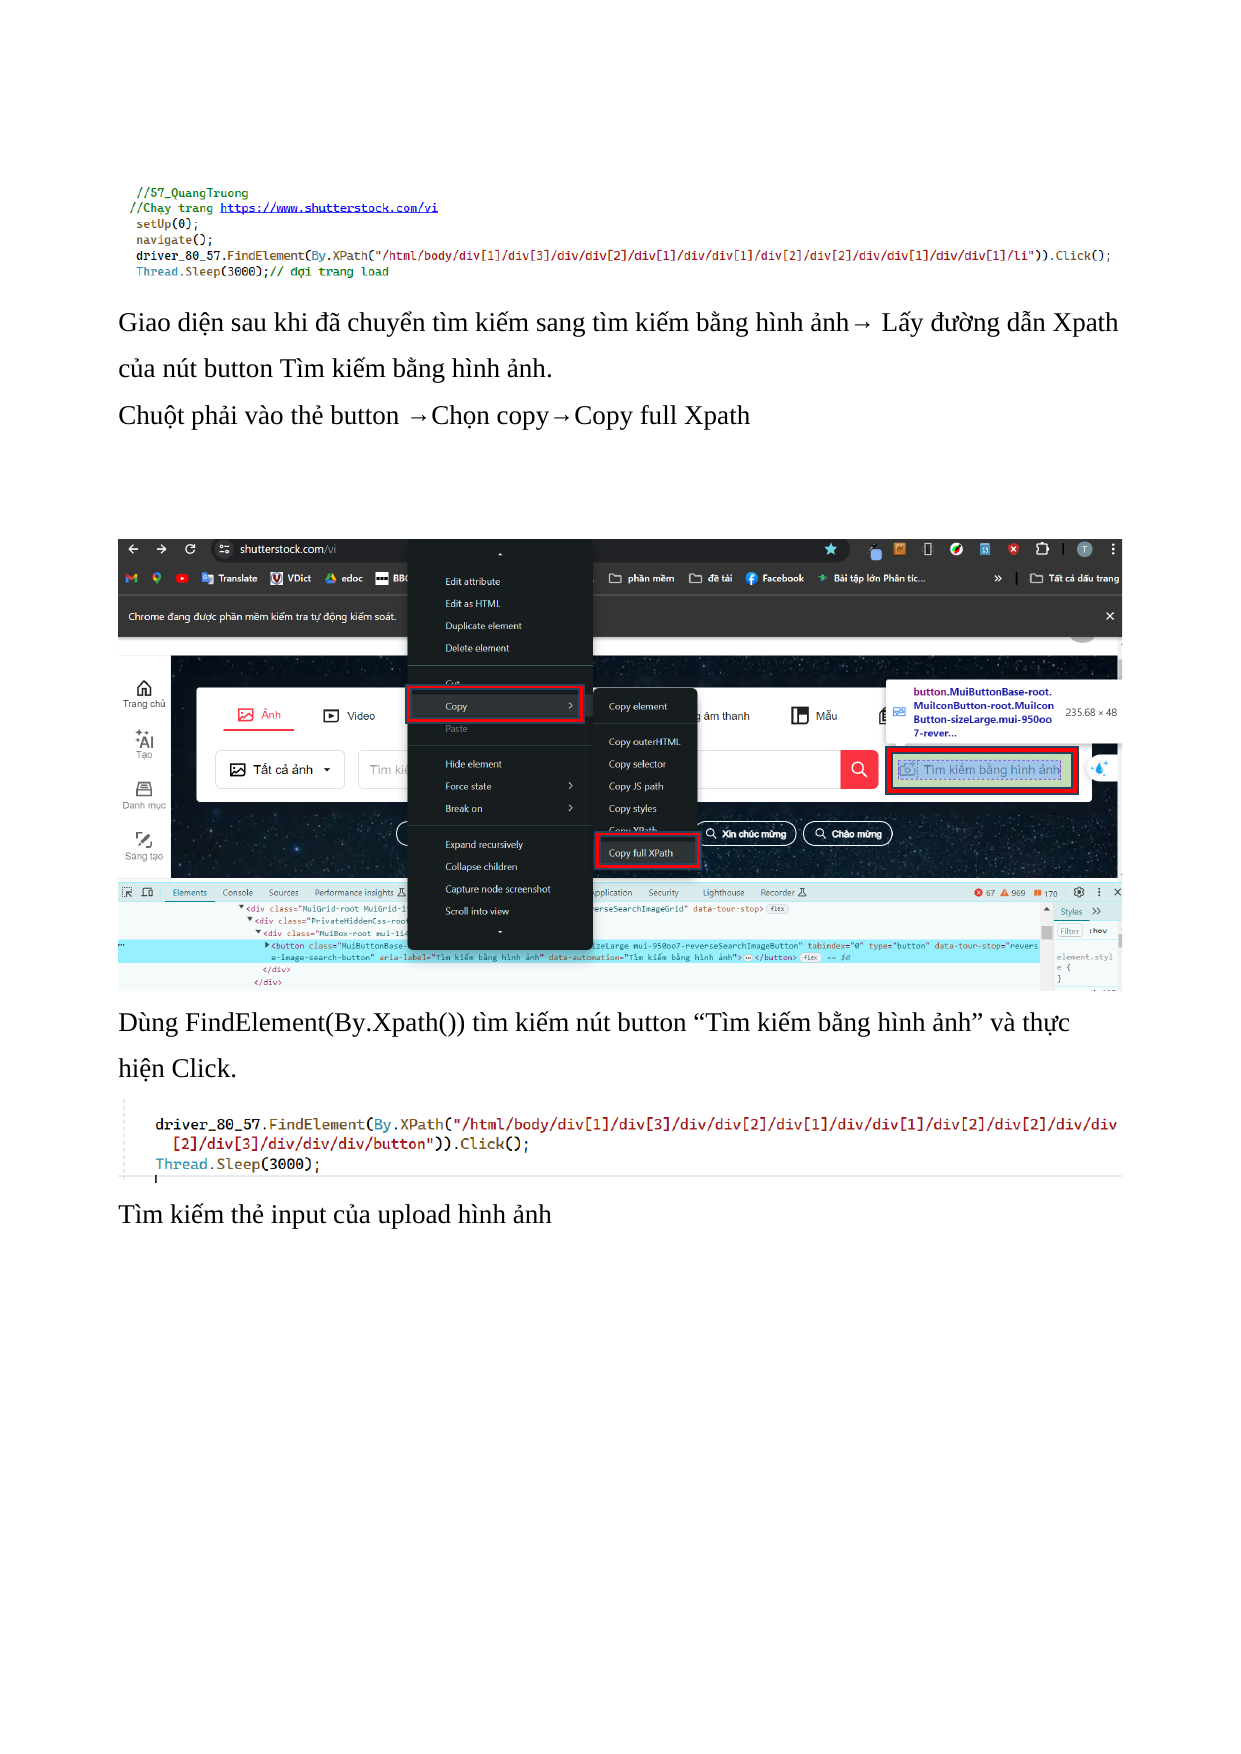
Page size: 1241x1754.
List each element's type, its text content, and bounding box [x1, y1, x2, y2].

picture [118, 539, 1123, 991]
picture [118, 177, 1123, 291]
text Tìm kiếm thẻ input của upload hình ảnh [118, 1198, 1122, 1229]
picture [118, 1099, 1123, 1183]
text Dùng FindElement(By.Xpath()) tìm kiếm nút button “Tìm kiếm bằng hình ảnh” và thực hiện Click. [118, 1006, 1122, 1083]
text Giao diện sau khi đã chuyển tìm kiếm sang tìm kiếm bằng hình ảnh Lấy đường dẫn Xpath của nút button Tìm kiếm bằng hình ảnh. [118, 306, 1122, 384]
text Chuột phải vào thẻ button Chọn copyCopy full Xpath [118, 399, 1122, 430]
